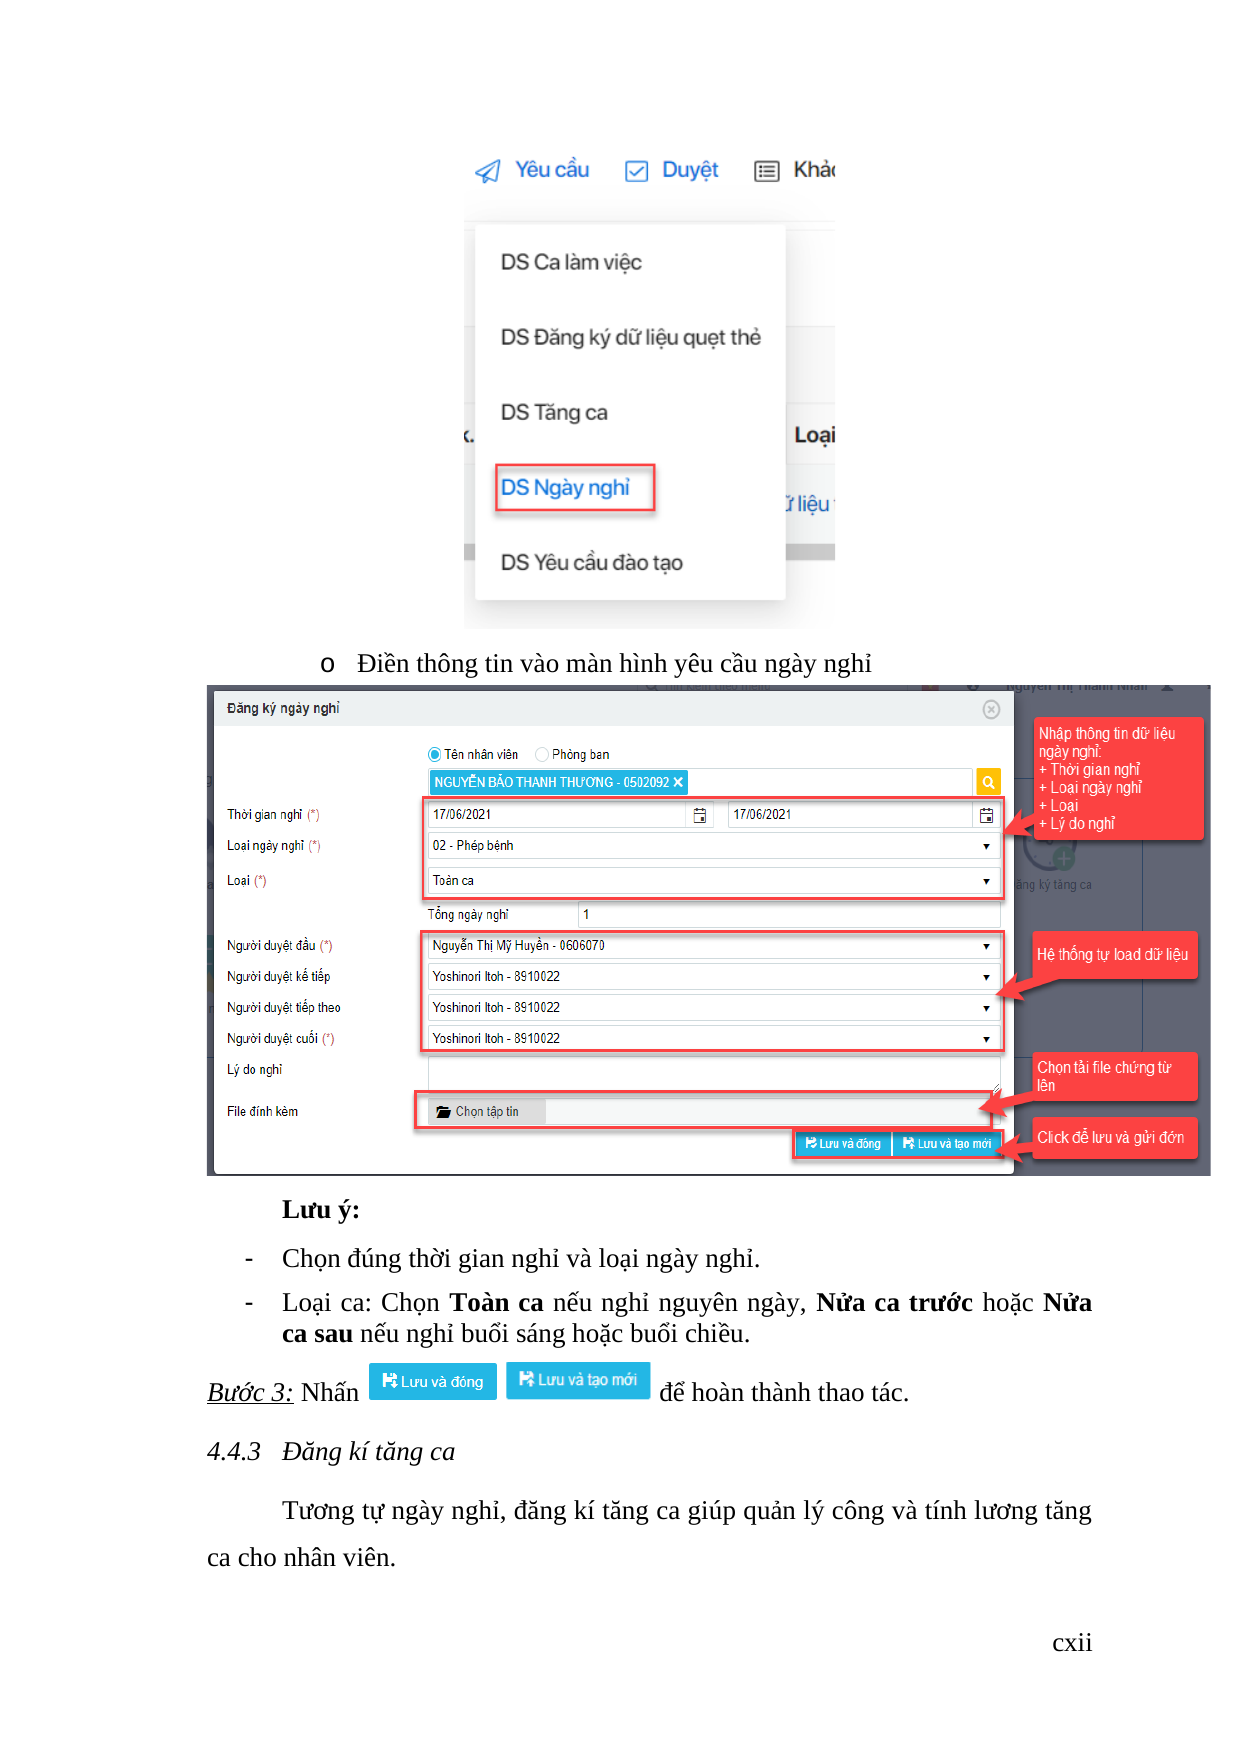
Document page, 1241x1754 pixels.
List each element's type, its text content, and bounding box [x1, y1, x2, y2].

picture [504, 1362, 653, 1402]
list Chọn đúng thời gian nghỉ và loại ngày nghỉ. [244, 1242, 1092, 1273]
picture [206, 685, 1211, 1176]
list Đăng kí tăng ca [207, 1435, 1092, 1466]
text Lưu ý: [207, 1194, 1092, 1225]
picture [464, 147, 836, 629]
list Điền thông tin vào màn hình yêu cầu ngày nghỉ [319, 647, 1092, 681]
list Loại ca: Chọn Toàn ca nếu nghỉ nguyên ngày, Nửa ca trước hoặc Nửa ca sau nếu nghỉ buổi sáng hoặc buổi chiều. [244, 1286, 1092, 1348]
text Tương tự ngày nghỉ, đăng kí tăng ca giúp quản lý công và tính lương tăng ca cho nhân viên. [207, 1494, 1092, 1572]
picture [366, 1360, 498, 1402]
